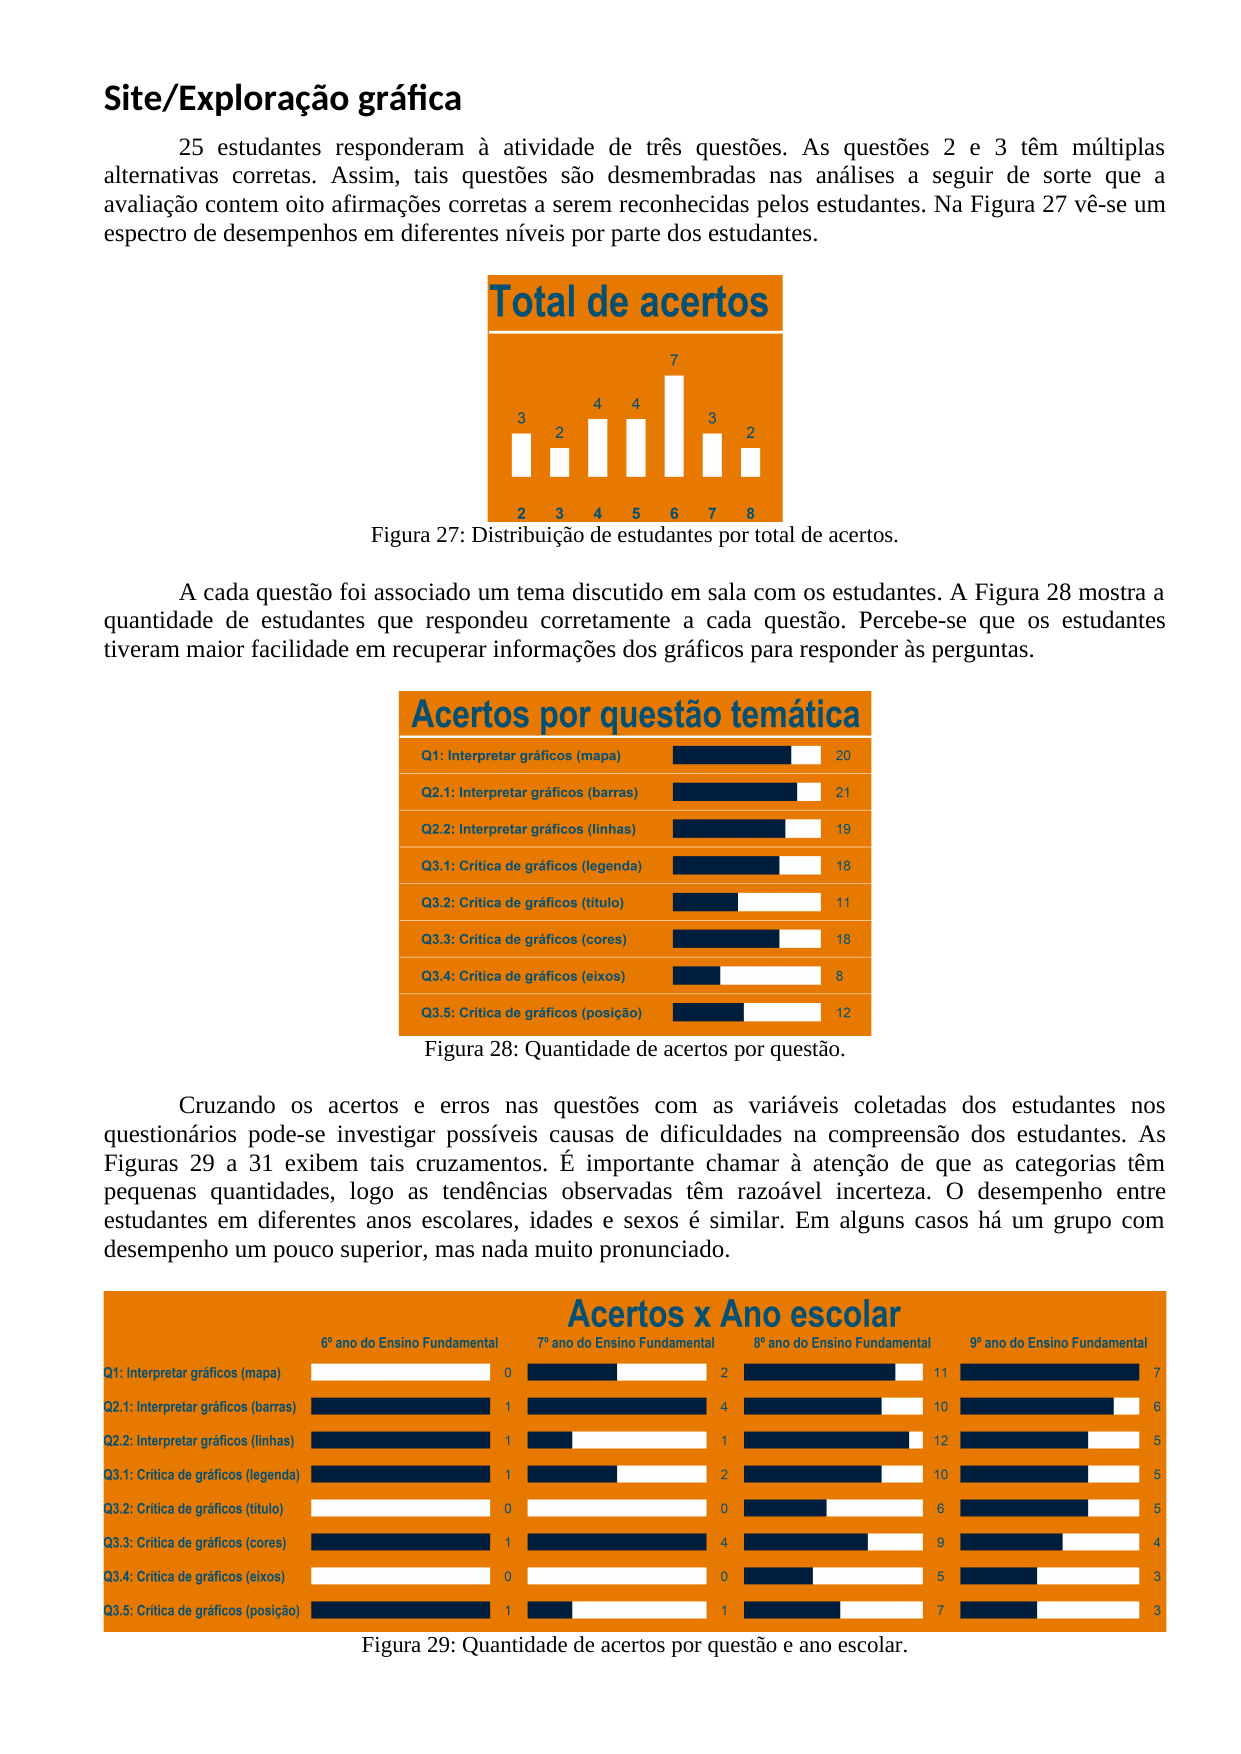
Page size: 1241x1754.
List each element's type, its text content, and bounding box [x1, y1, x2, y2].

picture [487, 275, 783, 522]
picture [103, 1291, 1167, 1632]
subtitle Site/Exploração gráfica [103, 74, 1167, 120]
text Figura 27: Distribuição de estudantes por total de acertos. [103, 521, 1167, 548]
text 25 estudantes responderam à atividade de três questões. As questões 2 e 3 têm múltiplas alternativas corretas. Assim, tais questões são desmembradas nas análises a seguir de sorte que a avaliação contem oito afirmações corretas a serem reconhecidas pelos estudantes. Na Figura 27 vê-se um espectro de desempenhos em diferentes níveis por parte dos estudantes. [103, 132, 1167, 247]
text Figura 29: Quantidade de acertos por questão e ano escolar. [103, 1632, 1167, 1658]
text Figura 28: Quantidade de acertos por questão. [103, 1035, 1167, 1061]
text Cruzando os acertos e erros nas questões com as variáveis coletadas dos estudantes nos questionários pode-se investigar possíveis causas de dificuldades na compreensão dos estudantes. As Figuras 29 a 31 exibem tais cruzamentos. É importante chamar à atenção de que as categorias têm pequenas quantidades, logo as tendências observadas têm razoável incerteza. O desempenho entre estudantes em diferentes anos escolares, idades e sexos é similar. Em alguns casos há um grupo com desempenho um pouco superior, mas nada muito pronunciado. [103, 1090, 1167, 1263]
picture [398, 691, 872, 1036]
text A cada questão foi associado um tema discutido em sala com os estudantes. A Figura 28 mostra a quantidade de estudantes que respondeu corretamente a cada questão. Percebe-se que os estudantes tiveram maior facilidade em recuperar informações dos gráficos para responder às perguntas. [103, 577, 1167, 663]
